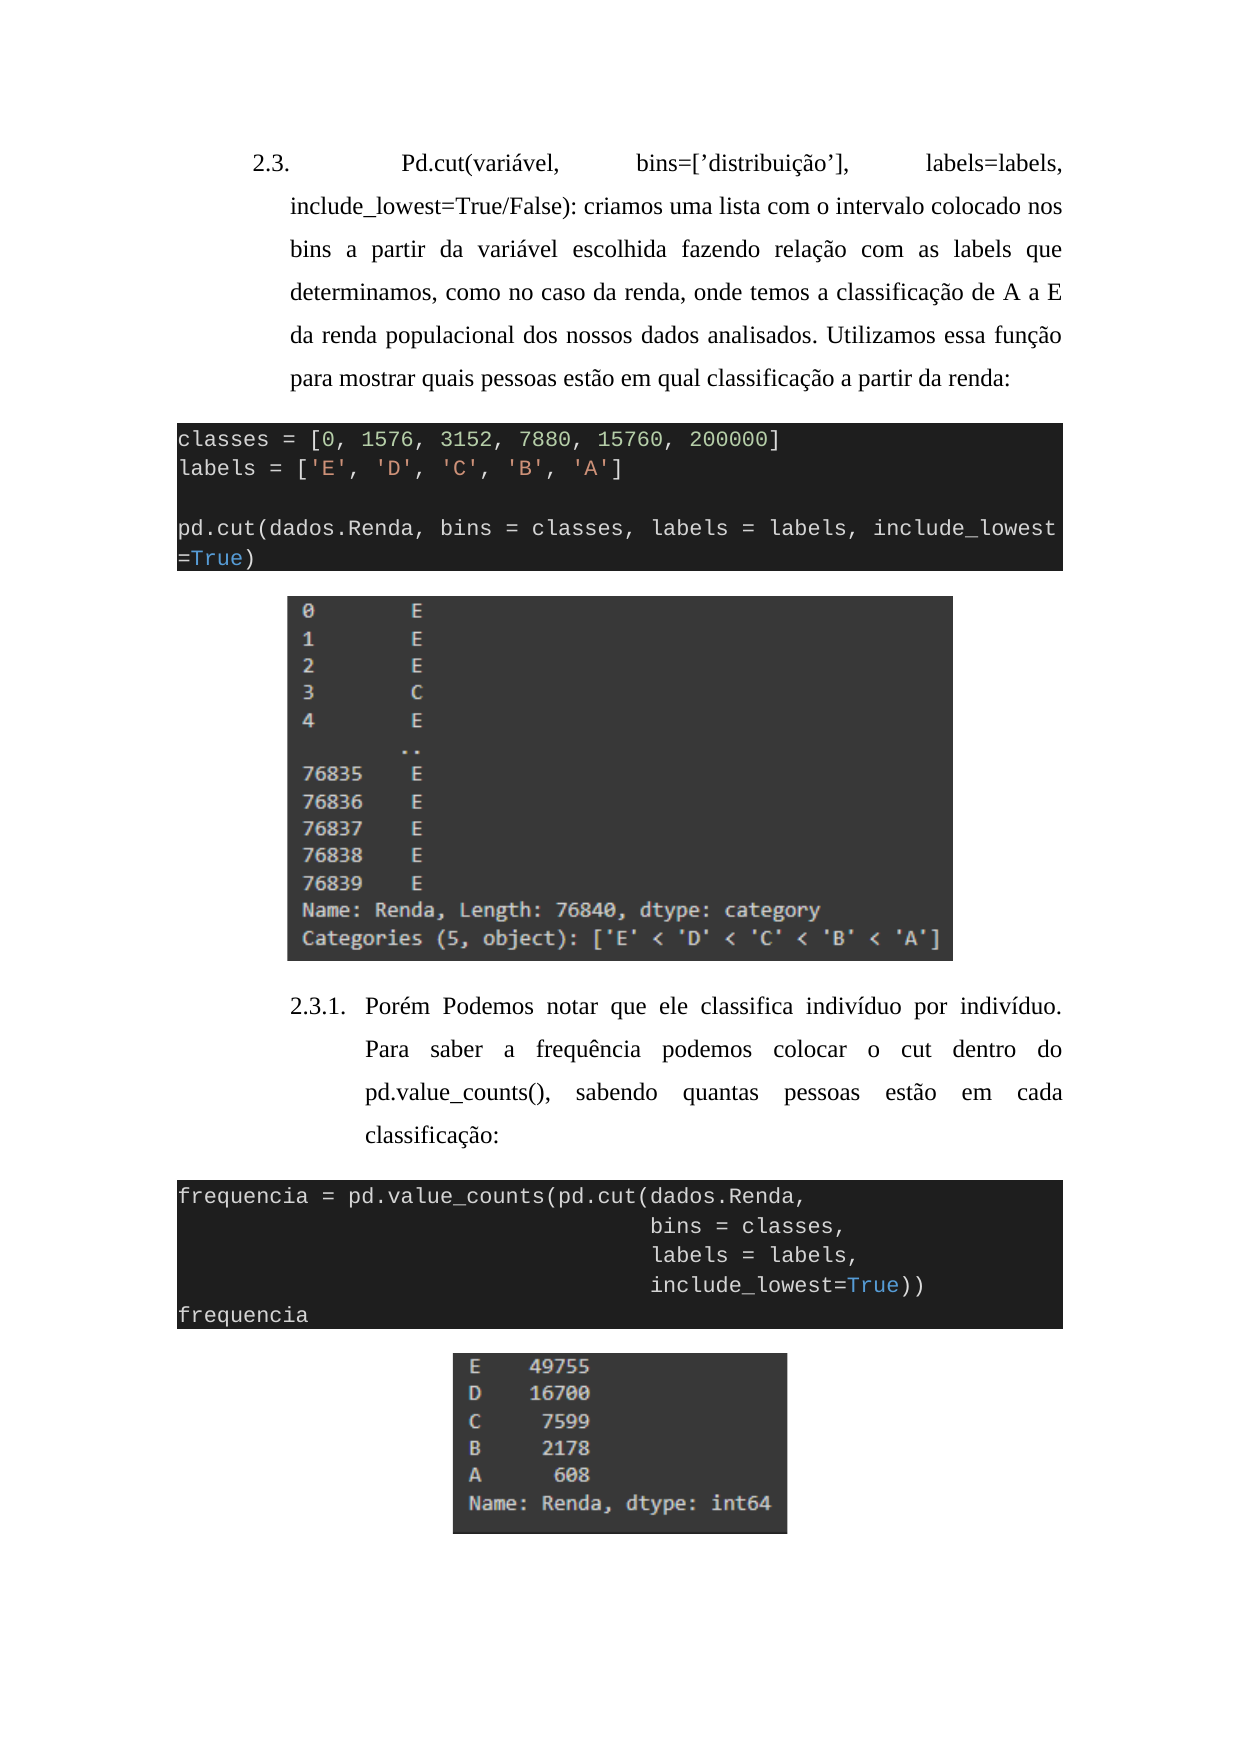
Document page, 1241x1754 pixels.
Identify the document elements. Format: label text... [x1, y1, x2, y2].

list Pd.cut(variável, bins=[’distribuição’], labels=labels, include_lowest=True/False): criamos uma lista com o intervalo colocado nos bins a partir da variável escolhida fazendo relação com as labels que determinamos, como no caso da renda, onde temos a classificação de A a E da renda populacional dos nossos dados analisados. Utilizamos essa função para mostrar quais pessoas estão em qual classificação a partir da renda: [252, 148, 1063, 392]
text bins = classes, [177, 1210, 1063, 1240]
text pd.cut(dados.Renda, bins = classes, labels = labels, include_lowest=True) [177, 512, 1063, 571]
text frequencia = pd.value_counts(pd.cut(dados.Renda, [177, 1180, 1063, 1210]
list Porém Podemos notar que ele classifica indivíduo por indivíduo. Para saber a frequência podemos colocar o cut dentro do pd.value_counts(), sabendo quantas pessoas estão em cada classificação: [290, 991, 1063, 1149]
text include_lowest=True)) [177, 1269, 1063, 1299]
picture [287, 596, 953, 961]
text labels = labels, [177, 1240, 1063, 1269]
text classes = [0, 1576, 3152, 7880, 15760, 200000] [177, 423, 1063, 453]
text frequencia [177, 1299, 1063, 1329]
picture [452, 1353, 788, 1534]
text labels = ['E', 'D', 'C', 'B', 'A'] [177, 453, 1063, 482]
